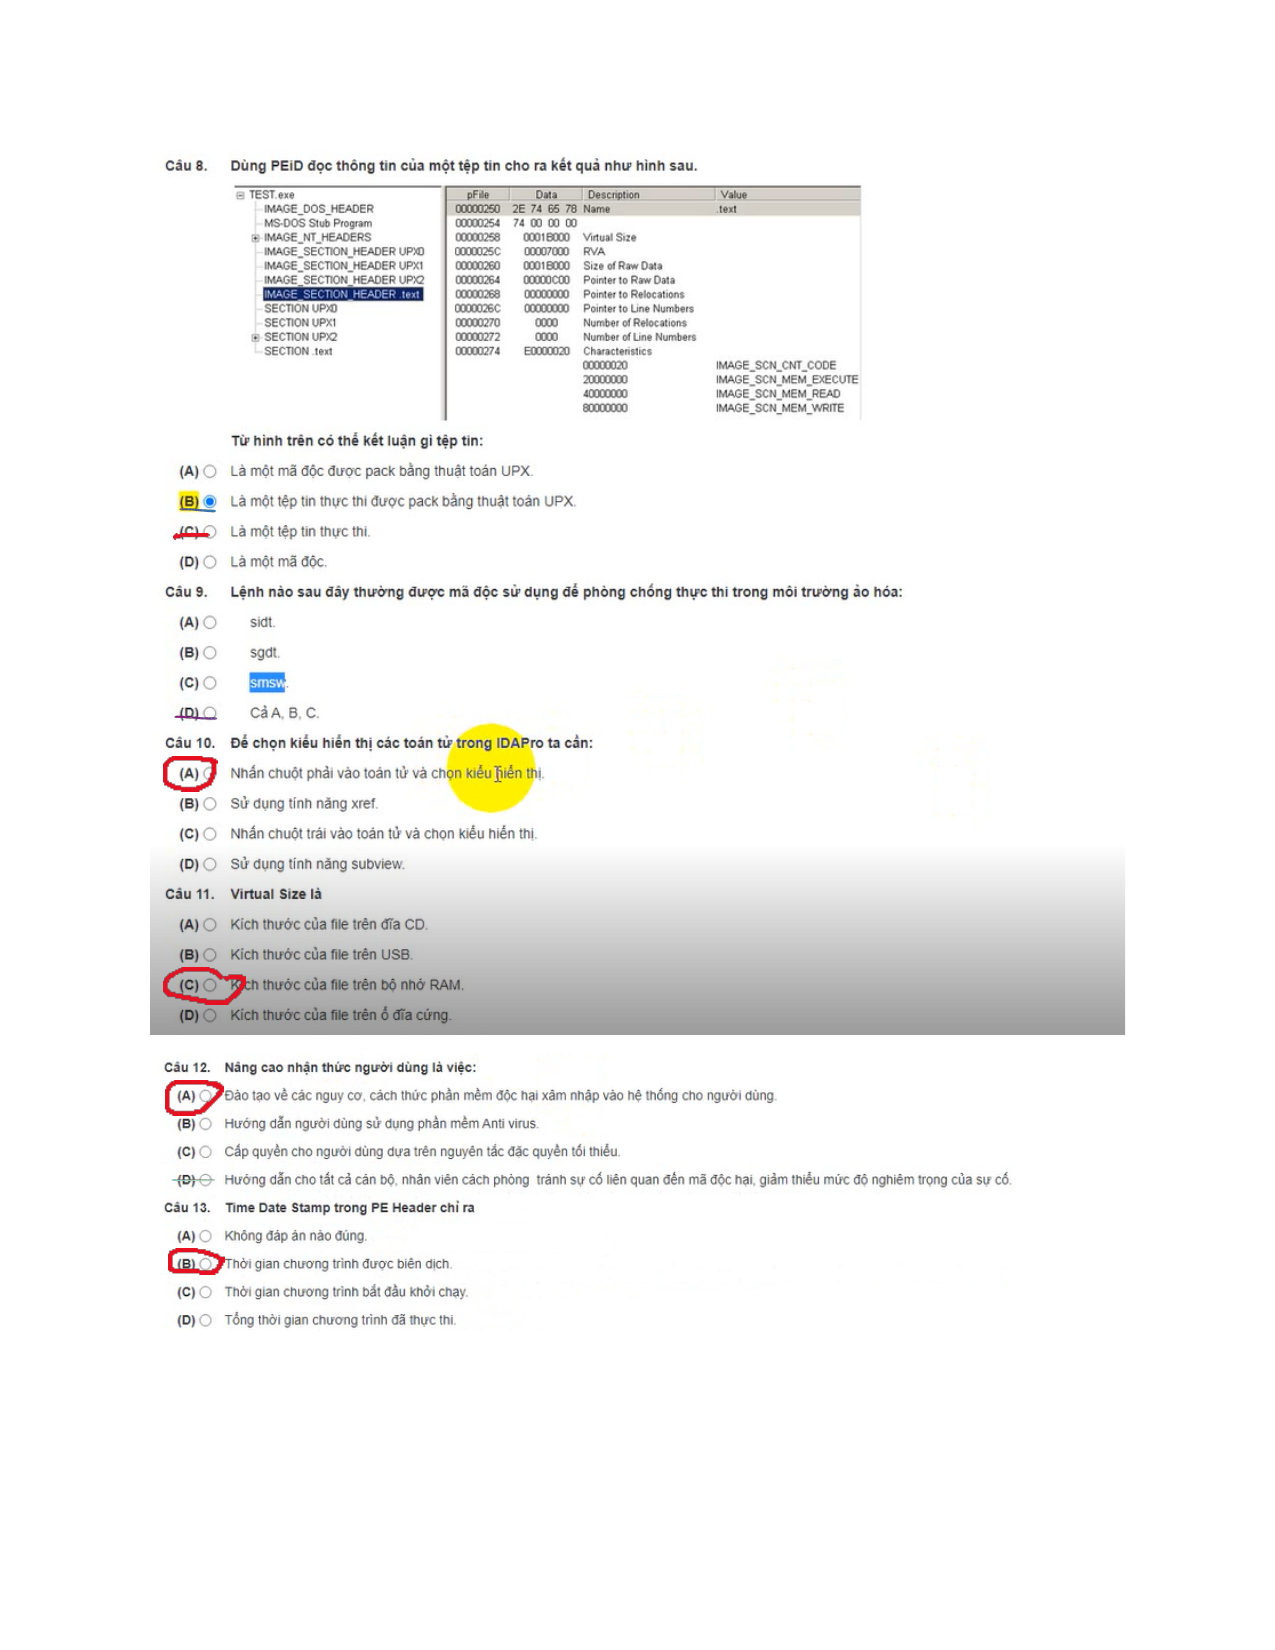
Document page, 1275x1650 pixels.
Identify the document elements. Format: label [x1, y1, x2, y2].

picture [150, 150, 1125, 1035]
picture [150, 1053, 1125, 1331]
